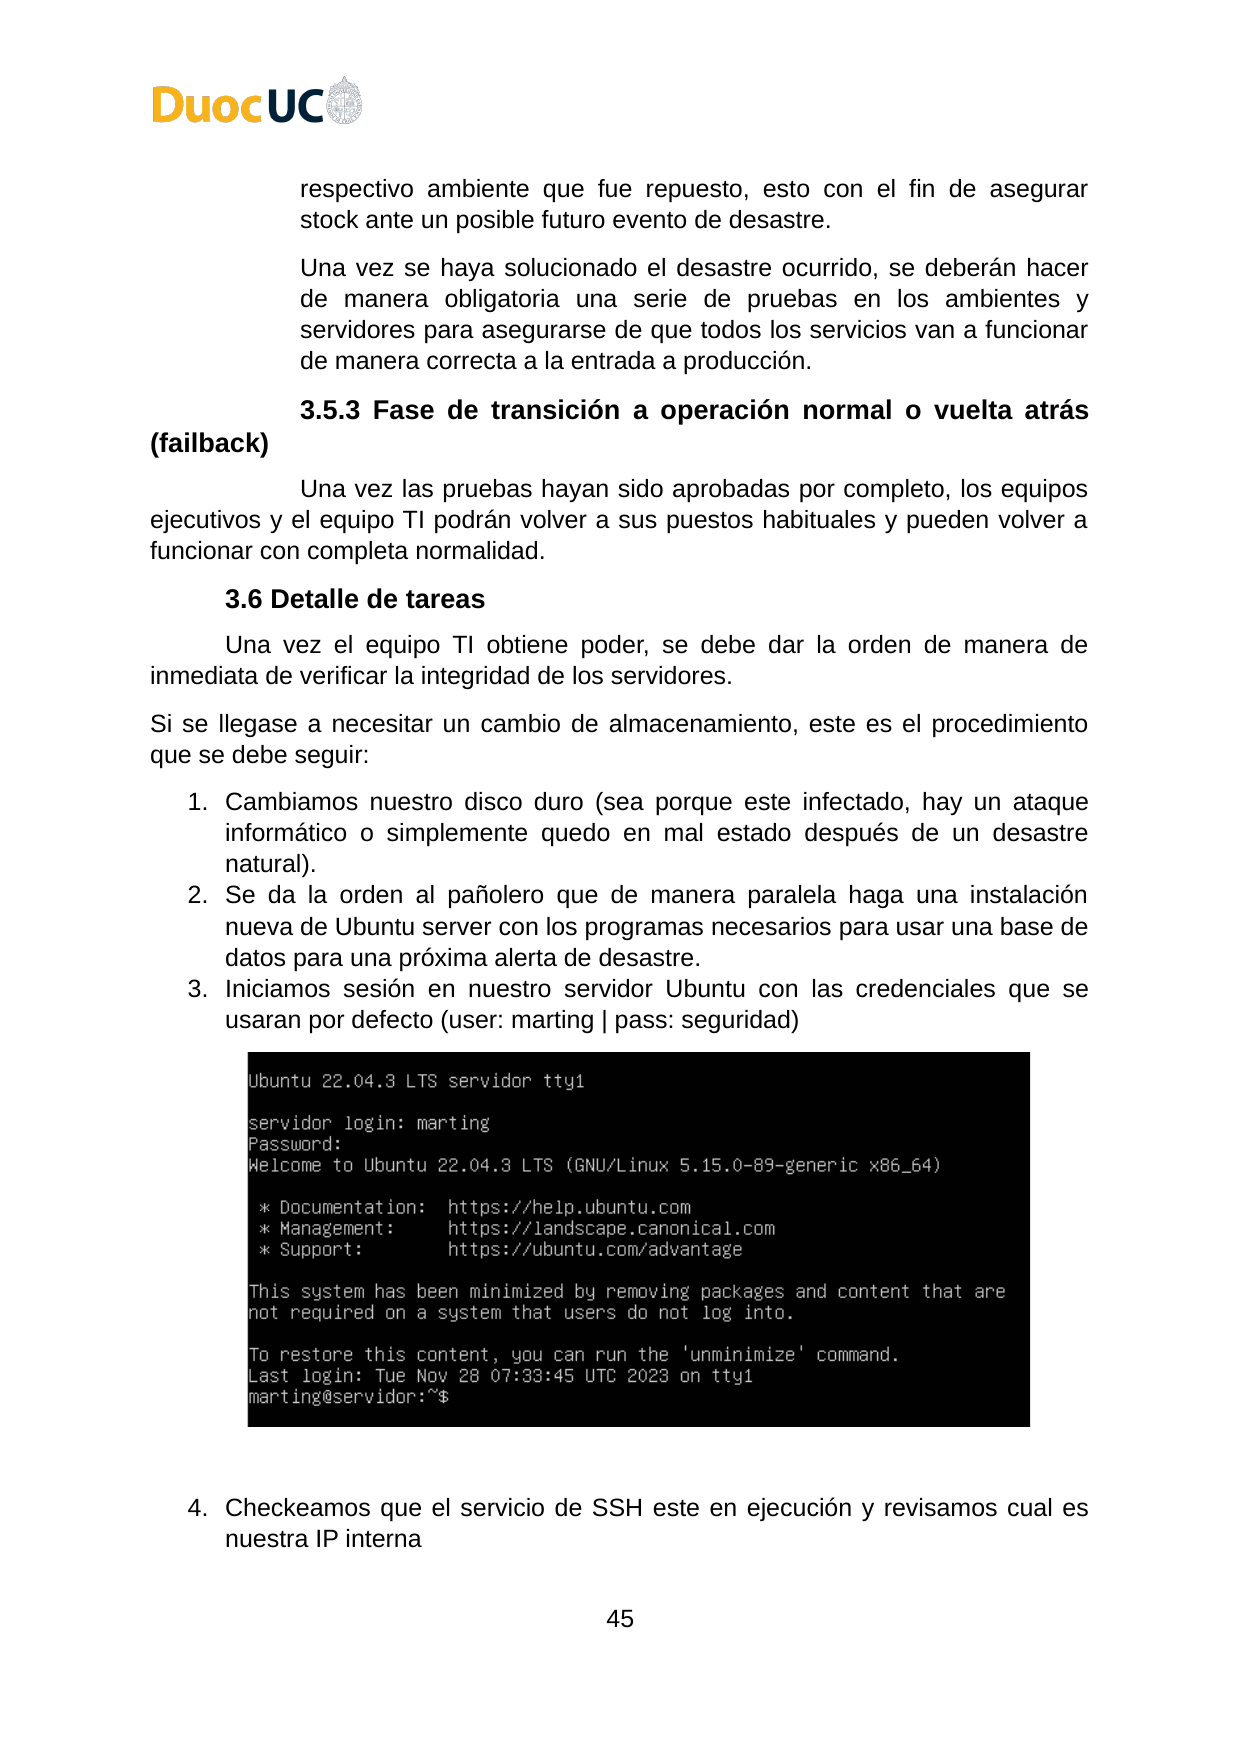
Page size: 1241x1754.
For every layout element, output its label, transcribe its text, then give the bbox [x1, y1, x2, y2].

list Cambiamos nuestro disco duro (sea porque este infectado, hay un ataque informático o simplemente quedo en mal estado después de un desastre natural). [187, 787, 1090, 878]
text Una vez las pruebas hayan sido aprobadas por completo, los equipos ejecutivos y el equipo TI podrán volver a sus puestos habituales y pueden volver a funcionar con completa normalidad. [150, 474, 1090, 564]
text Una vez el equipo TI obtiene poder, se debe dar la orden de manera de inmediata de verificar la integridad de los servidores. [150, 630, 1090, 689]
subtitle 3.6 Detalle de tareas [225, 583, 1090, 615]
list Se da la orden al pañolero que de manera paralela haga una instalación nueva de Ubuntu server con los programas necesarios para usar una base de datos para una próxima alerta de desastre. [187, 880, 1090, 971]
text Una vez se haya solucionado el desastre ocurrido, se deberán hacer de manera obligatoria una serie de pruebas en los ambientes y servidores para asegurarse de que todos los servicios van a funcionar de manera correcta a la entrada a producción. [300, 253, 1090, 375]
picture [150, 73, 364, 127]
list Iniciamos sesión en nuestro servidor Ubuntu con las credenciales que se usaran por defecto (user: marting | pass: seguridad) [187, 973, 1090, 1033]
text Si se llegase a necesitar un cambio de almacenamiento, este es el procedimiento que se debe seguir: [150, 708, 1090, 768]
picture [247, 1052, 1030, 1427]
list Checkeamos que el servicio de SSH este en ejecución y revisamos cual es nuestra IP interna [187, 1493, 1090, 1553]
subtitle 3.5.3 Fase de transición a operación normal o vuelta atrás (failback) [150, 394, 1090, 459]
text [300, 174, 1090, 234]
